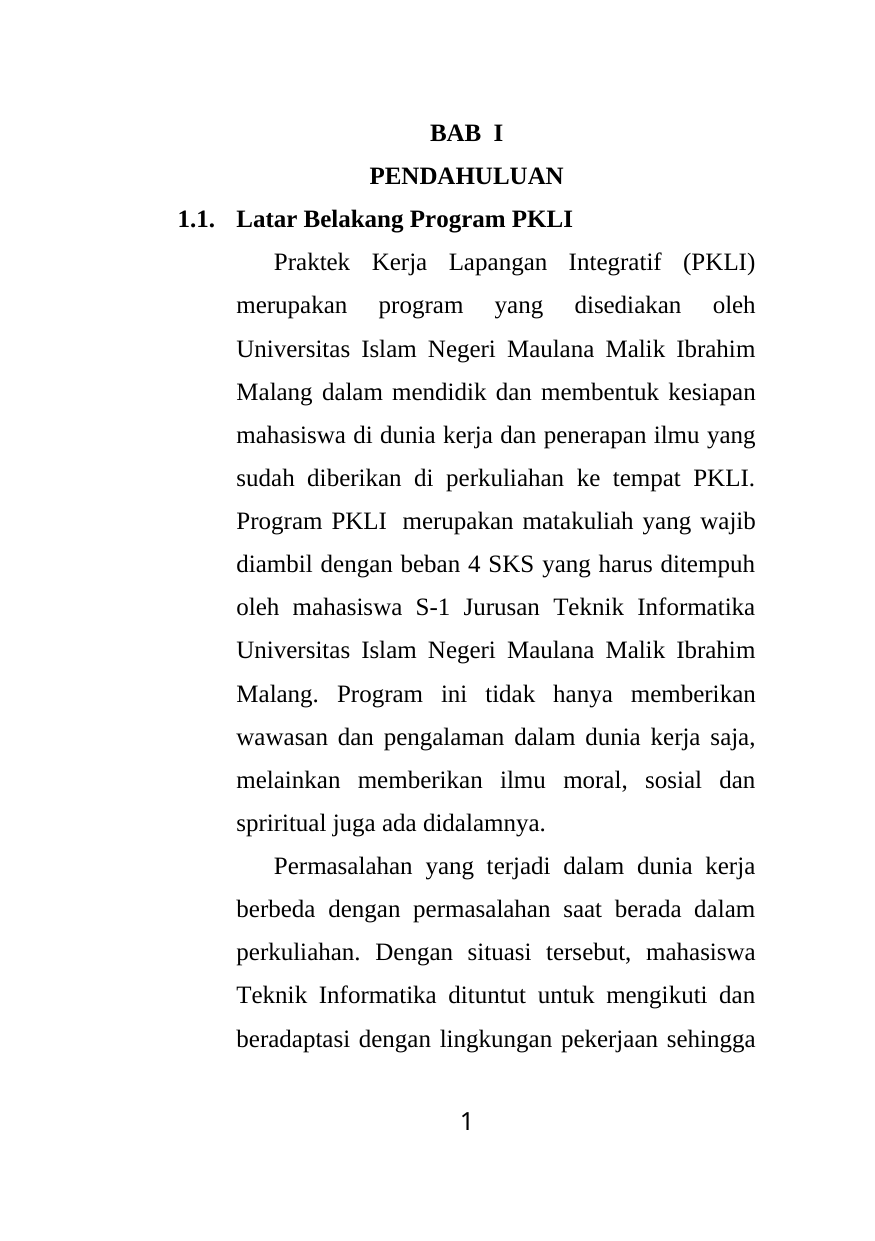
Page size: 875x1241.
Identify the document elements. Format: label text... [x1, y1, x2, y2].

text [236, 851, 756, 1052]
subtitle BAB I [177, 118, 756, 147]
subtitle Latar Belakang Program PKLI [177, 204, 756, 233]
text PENDAHULUAN [177, 161, 756, 190]
text Praktek Kerja Lapangan Integratif (PKLI) merupakan program yang disediakan oleh Universitas Islam Negeri Maulana Malik Ibrahim Malang dalam mendidik dan membentuk kesiapan mahasiswa di dunia kerja dan penerapan ilmu yang sudah diberikan di perkuliahan ke tempat PKLI. Program PKLI merupakan matakuliah yang wajib diambil dengan beban 4 SKS yang harus ditempuh oleh mahasiswa S-1 Jurusan Teknik Informatika Universitas Islam Negeri Maulana Malik Ibrahim Malang. Program ini tidak hanya memberikan wawasan dan pengalaman dalam dunia kerja saja, melainkan memberikan ilmu moral, sosial dan spriritual juga ada didalamnya. [236, 247, 756, 837]
